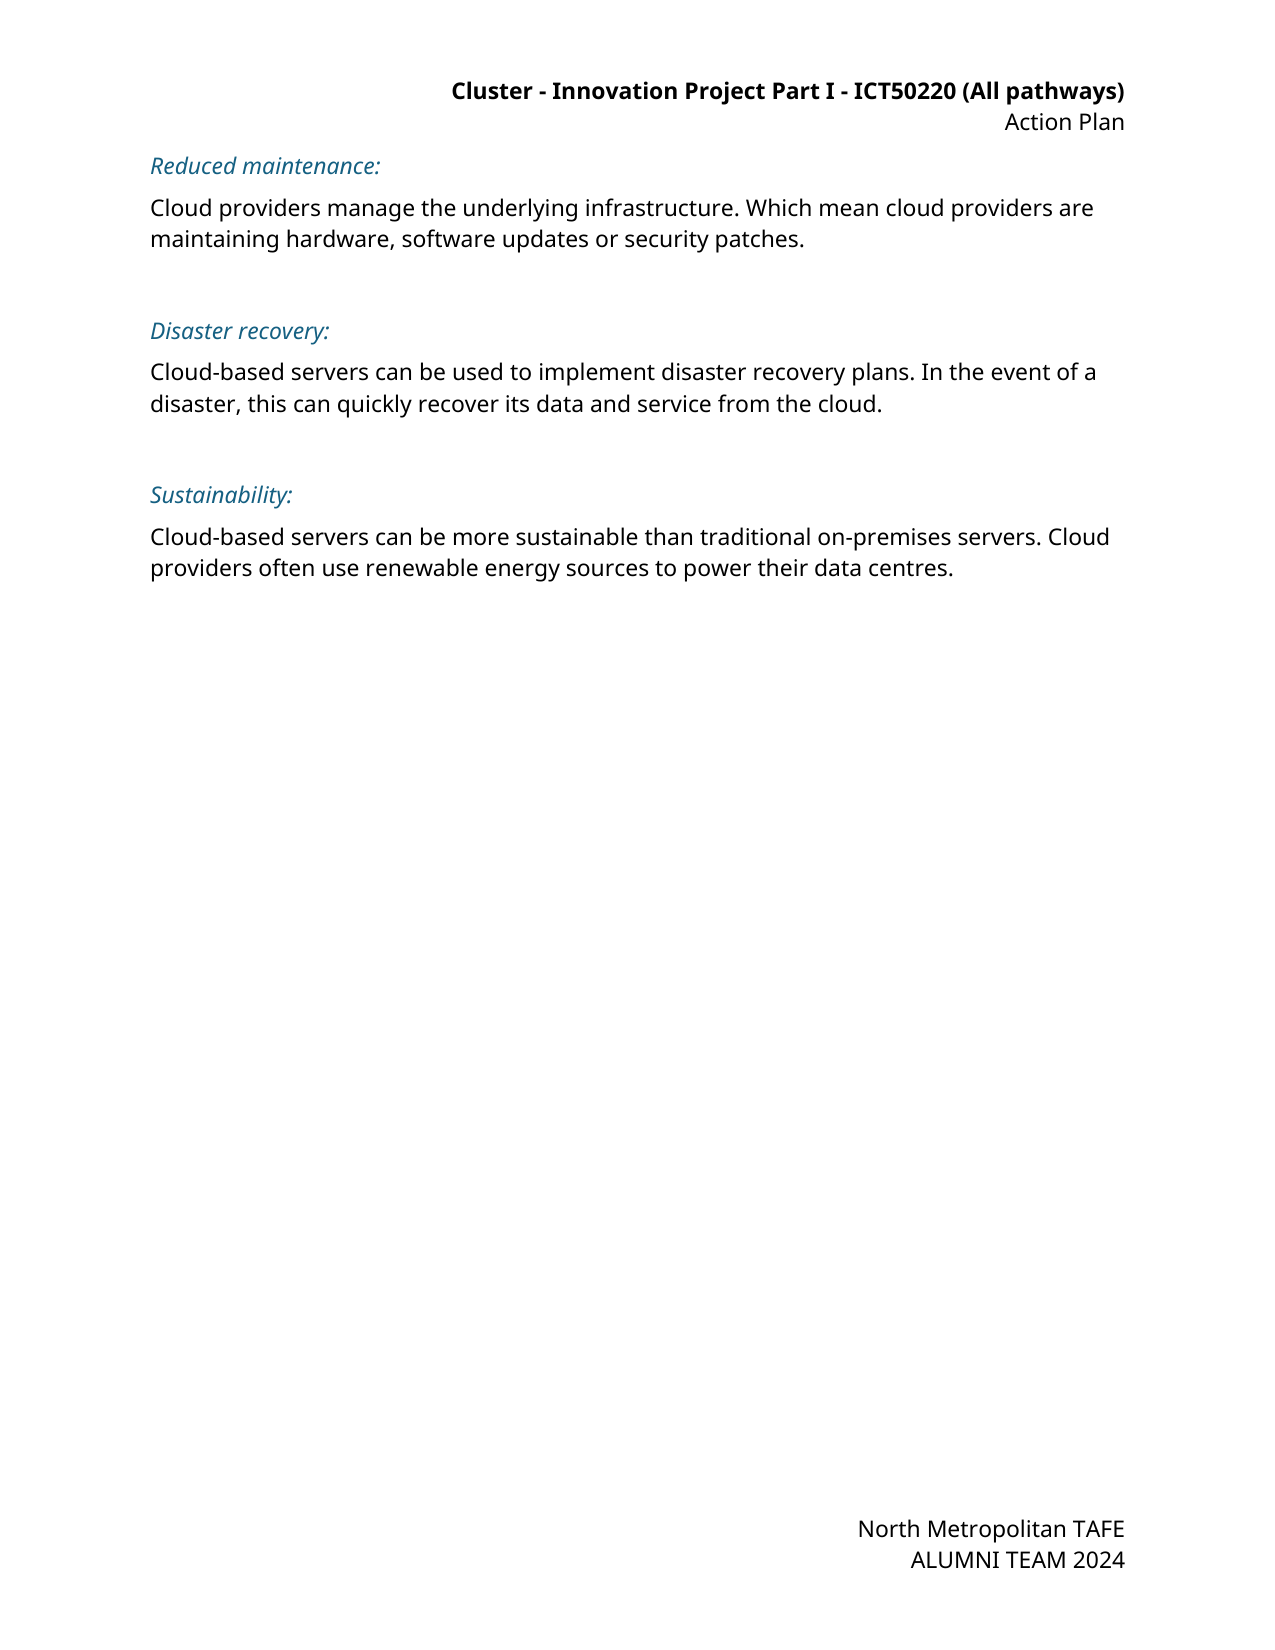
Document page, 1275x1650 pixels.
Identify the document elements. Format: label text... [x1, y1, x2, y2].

text Cloud providers manage the underlying infrastructure. Which mean cloud providers are maintaining hardware, software updates or security patches. [150, 192, 1125, 285]
text Cloud-based servers can be more sustainable than traditional on-premises servers. Cloud providers often use renewable energy sources to power their data centres. [150, 521, 1125, 583]
text Cloud-based servers can be used to implement disaster recovery plans. In the event of a disaster, this can quickly recover its data and service from the cloud. [150, 356, 1125, 450]
subtitle Reduced maintenance: [150, 150, 1125, 181]
subtitle Disaster recovery: [150, 314, 1125, 346]
subtitle Sustainability: [150, 479, 1125, 510]
